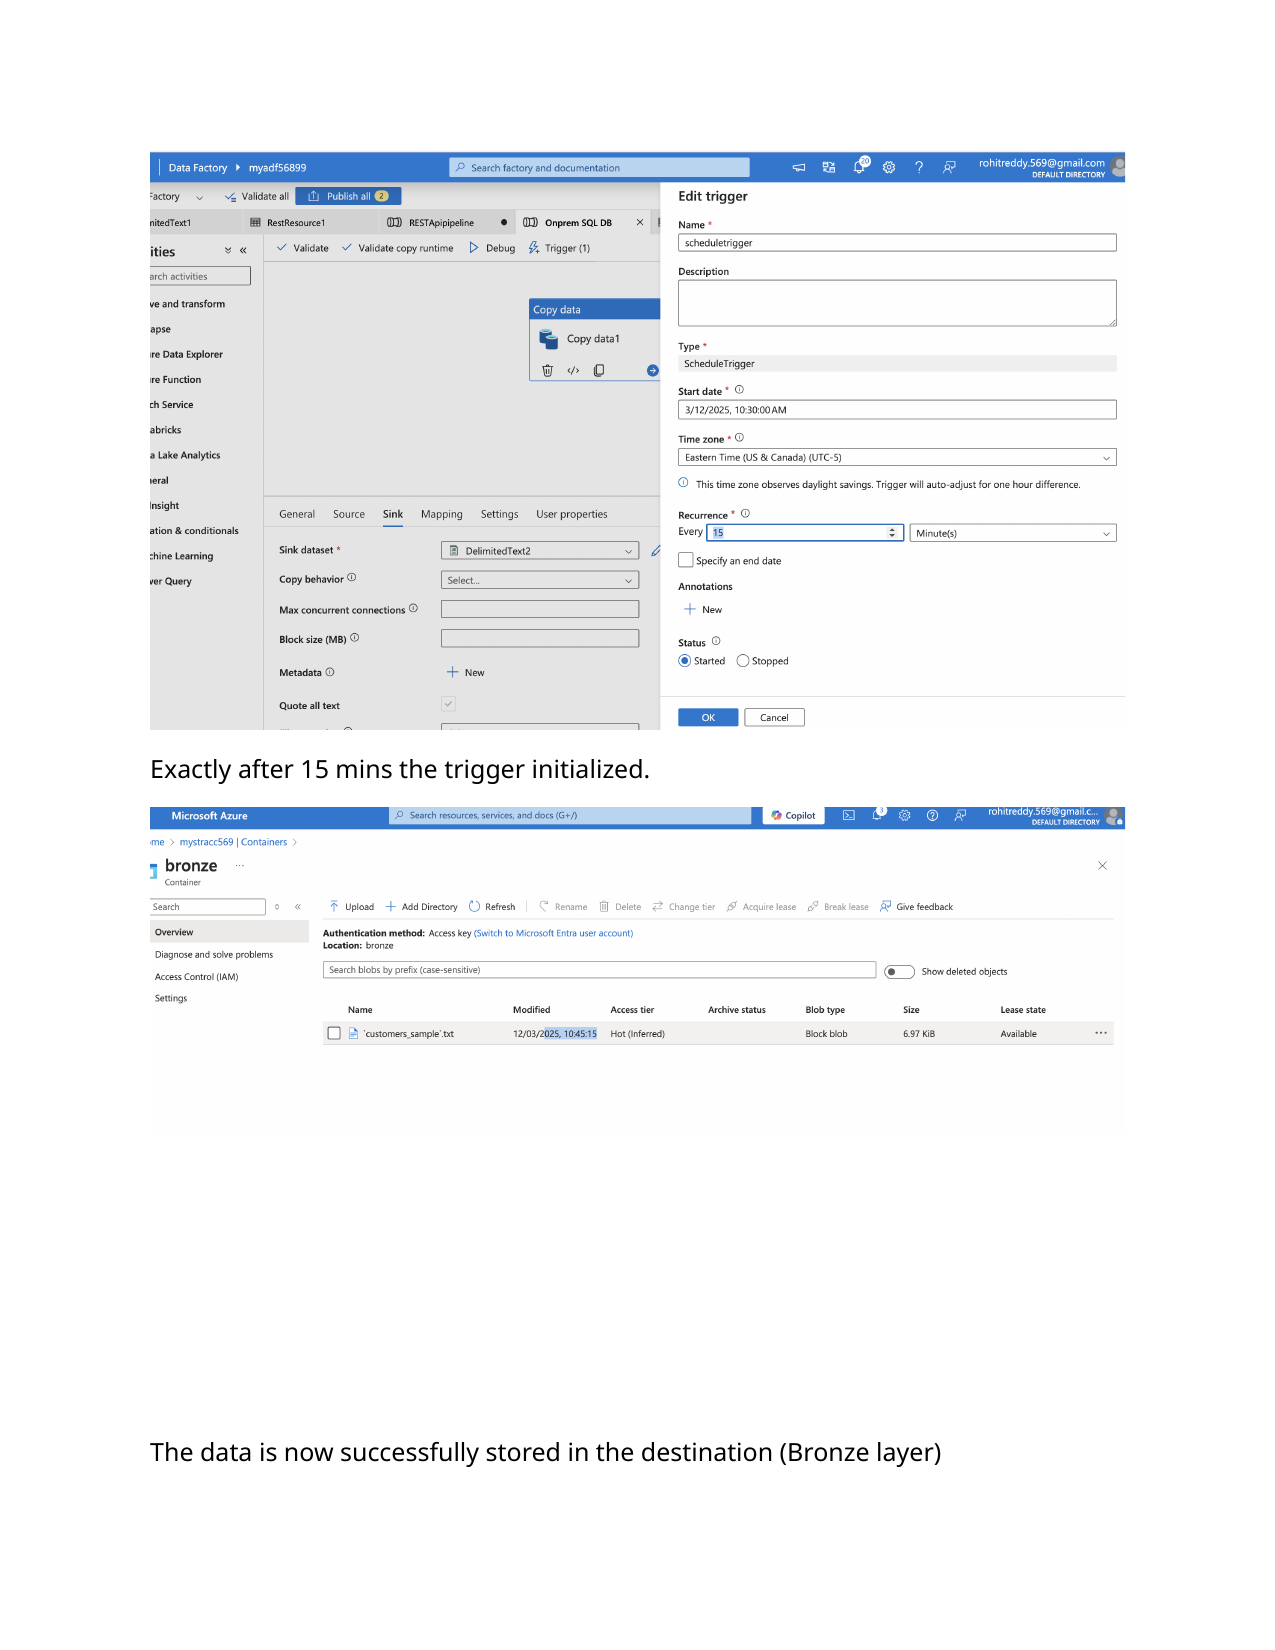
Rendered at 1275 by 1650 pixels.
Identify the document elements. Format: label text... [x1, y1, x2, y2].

text Exactly after 15 mins the trigger initialized. [150, 751, 1125, 785]
picture [150, 150, 1125, 730]
picture [150, 807, 1125, 1134]
text The data is now successfully stored in the destination (Bronze layer) [150, 1434, 1125, 1468]
